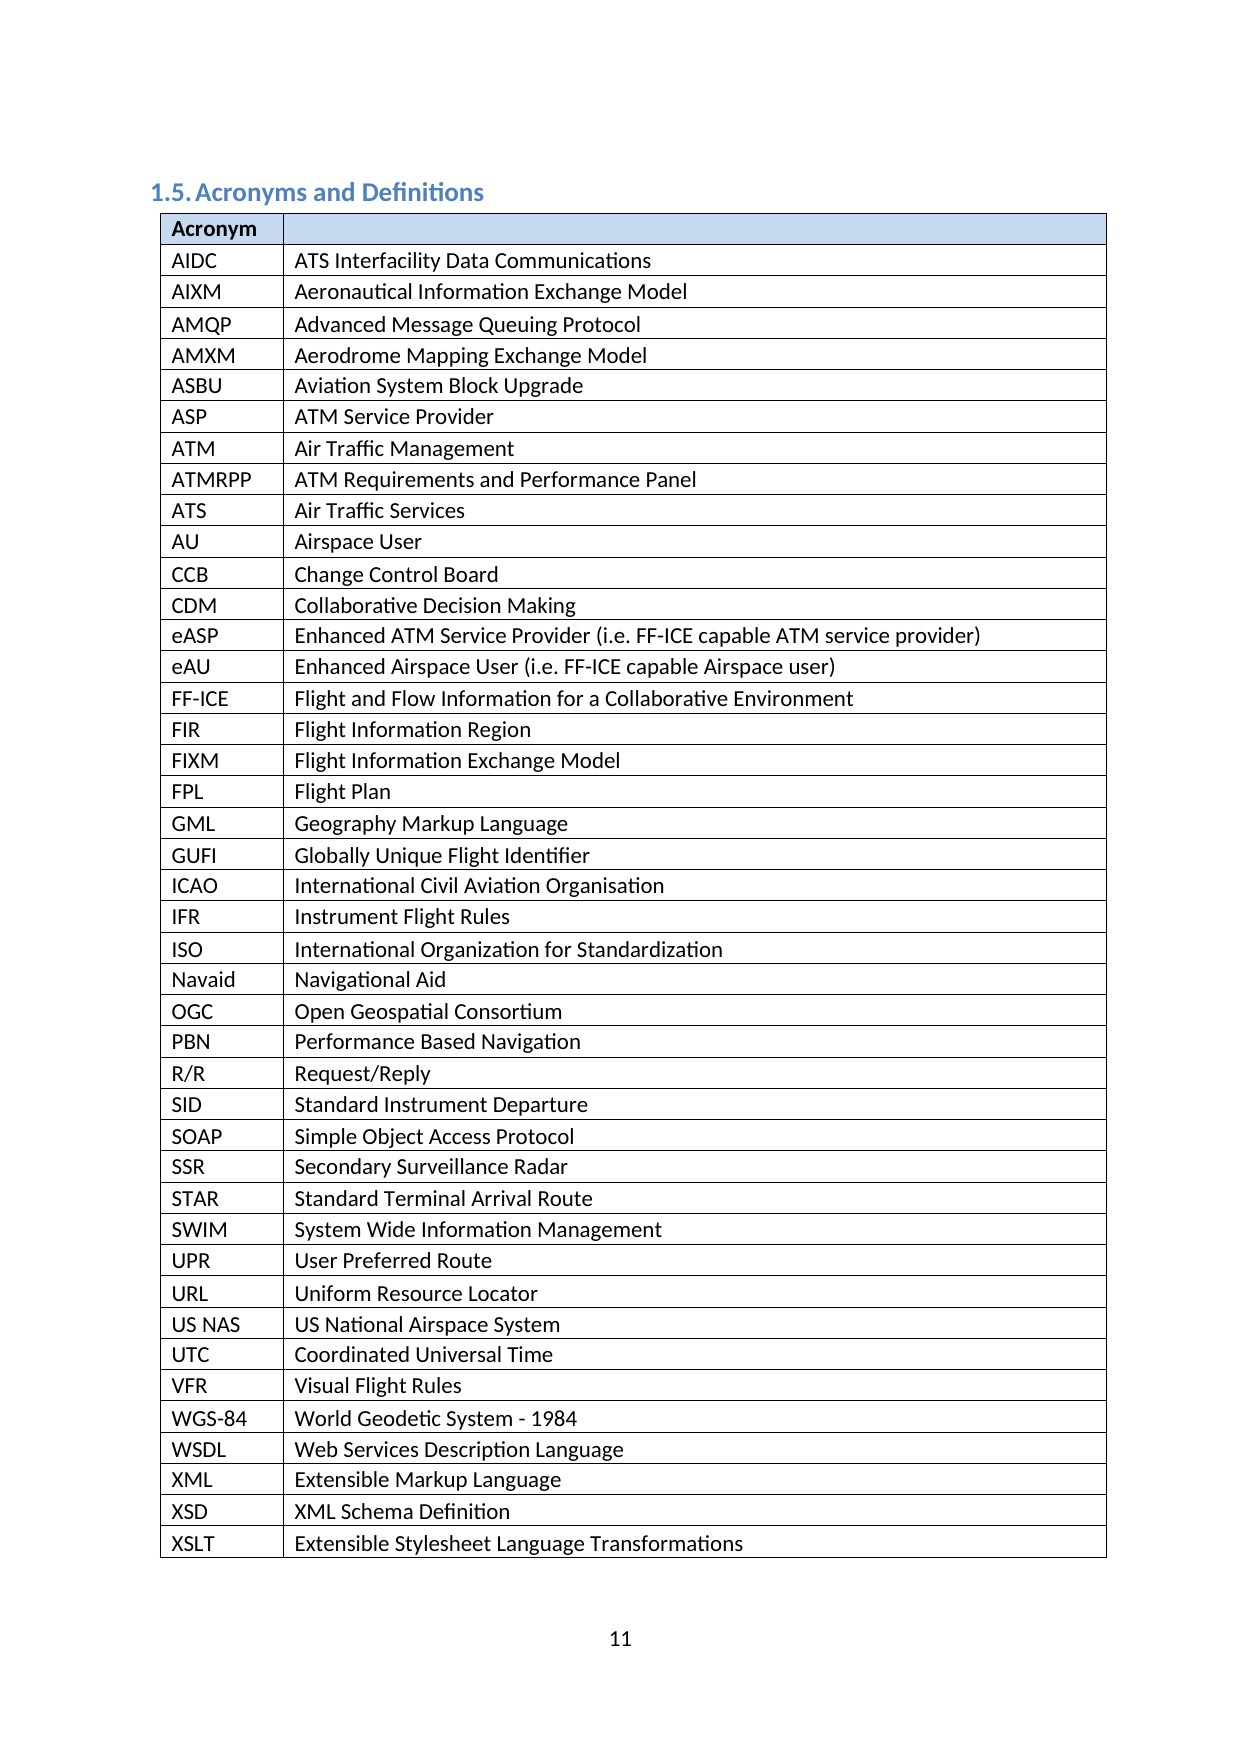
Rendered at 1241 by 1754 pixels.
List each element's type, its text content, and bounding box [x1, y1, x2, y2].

table_cell WSDL [161, 1433, 283, 1463]
table_cell Globally Unique Flight Identifier [284, 839, 1106, 869]
table_cell VFR [161, 1370, 283, 1400]
table_cell Performance Based Navigation [284, 1026, 1106, 1057]
table_cell Air Traffic Management [284, 433, 1106, 463]
table_cell ATS Interfacility Data Communications [284, 245, 1106, 275]
table_cell Navaid [161, 964, 283, 994]
table_cell XML [161, 1464, 283, 1494]
table_cell AMXM [161, 339, 283, 369]
table_cell FIR [161, 714, 283, 744]
table_cell ICAO [161, 870, 283, 900]
table_cell Air Traffic Services [284, 495, 1106, 525]
table_cell FPL [161, 776, 283, 807]
table_cell AMQP [161, 308, 283, 338]
table_cell Flight Information Exchange Model [284, 745, 1106, 775]
table_cell Instrument Flight Rules [284, 901, 1106, 932]
table_cell STAR [161, 1183, 283, 1213]
table_cell World Geodetic System - 1984 [284, 1401, 1106, 1432]
table_cell User Preferred Route [284, 1245, 1106, 1275]
table_cell WGS-84 [161, 1401, 283, 1432]
table_cell US National Airspace System [284, 1308, 1106, 1338]
table_cell SID [161, 1089, 283, 1119]
table_cell International Organization for Standardization [284, 933, 1106, 963]
table_cell US NAS [161, 1308, 283, 1338]
table_cell Enhanced ATM Service Provider (i.e. FF-ICE capable ATM service provider) [284, 620, 1106, 650]
table_cell PBN [161, 1026, 283, 1057]
table_cell Simple Object Access Protocol [284, 1120, 1106, 1150]
table_cell SWIM [161, 1214, 283, 1244]
table_cell SSR [161, 1151, 283, 1182]
table_cell ASBU [161, 370, 283, 400]
table_cell Coordinated Universal Time [284, 1339, 1106, 1369]
table_cell URL [161, 1276, 283, 1307]
table_cell ATM Service Provider [284, 401, 1106, 432]
table_cell ATM Requirements and Performance Panel [284, 464, 1106, 494]
table_cell Flight Plan [284, 776, 1106, 807]
table_cell Enhanced Airspace User (i.e. FF-ICE capable Airspace user) [284, 651, 1106, 682]
table_cell Standard Terminal Arrival Route [284, 1183, 1106, 1213]
table_cell AIXM [161, 276, 283, 307]
table_cell Aeronautical Information Exchange Model [284, 276, 1106, 307]
table_cell XML Schema Definition [284, 1495, 1106, 1525]
table_cell Geography Markup Language [284, 808, 1106, 838]
table_cell GML [161, 808, 283, 838]
table_cell Advanced Message Queuing Protocol [284, 308, 1106, 338]
table_cell ATM [161, 433, 283, 463]
table_cell Open Geospatial Consortium [284, 995, 1106, 1025]
table_cell Visual Flight Rules [284, 1370, 1106, 1400]
table_cell Extensible Stylesheet Language Transformations [284, 1526, 1106, 1557]
table_cell Flight Information Region [284, 714, 1106, 744]
table_cell ASP [161, 401, 283, 432]
table_cell Flight and Flow Information for a Collaborative Environment [284, 683, 1106, 713]
table_cell UPR [161, 1245, 283, 1275]
table_cell IFR [161, 901, 283, 932]
table_cell Request/Reply [284, 1058, 1106, 1088]
table_cell Extensible Markup Language [284, 1464, 1106, 1494]
table_cell Uniform Resource Locator [284, 1276, 1106, 1307]
table_cell GUFI [161, 839, 283, 869]
table_cell eASP [161, 620, 283, 650]
table_cell CCB [161, 558, 283, 588]
table_cell Navigational Aid [284, 964, 1106, 994]
subtitle Acronyms and Definitions [150, 175, 1090, 208]
table_cell Aerodrome Mapping Exchange Model [284, 339, 1106, 369]
table_cell International Civil Aviation Organisation [284, 870, 1106, 900]
table_cell Standard Instrument Departure [284, 1089, 1106, 1119]
table_cell eAU [161, 651, 283, 682]
table_cell XSD [161, 1495, 283, 1525]
table_cell FF-ICE [161, 683, 283, 713]
table_cell OGC [161, 995, 283, 1025]
table_cell FIXM [161, 745, 283, 775]
table_cell ISO [161, 933, 283, 963]
table_cell Airspace User [284, 526, 1106, 557]
table_header [284, 214, 1106, 244]
table_cell Web Services Description Language [284, 1433, 1106, 1463]
table_cell CDM [161, 589, 283, 619]
table_cell UTC [161, 1339, 283, 1369]
table_cell ATMRPP [161, 464, 283, 494]
table_cell ATS [161, 495, 283, 525]
table_header Acronym [161, 214, 283, 244]
table_cell AU [161, 526, 283, 557]
table_cell XSLT [161, 1526, 283, 1557]
table_cell System Wide Information Management [284, 1214, 1106, 1244]
table_cell Aviation System Block Upgrade [284, 370, 1106, 400]
table_cell Change Control Board [284, 558, 1106, 588]
table_cell Secondary Surveillance Radar [284, 1151, 1106, 1182]
table_cell AIDC [161, 245, 283, 275]
table_cell R/R [161, 1058, 283, 1088]
table_cell SOAP [161, 1120, 283, 1150]
table_cell Collaborative Decision Making [284, 589, 1106, 619]
